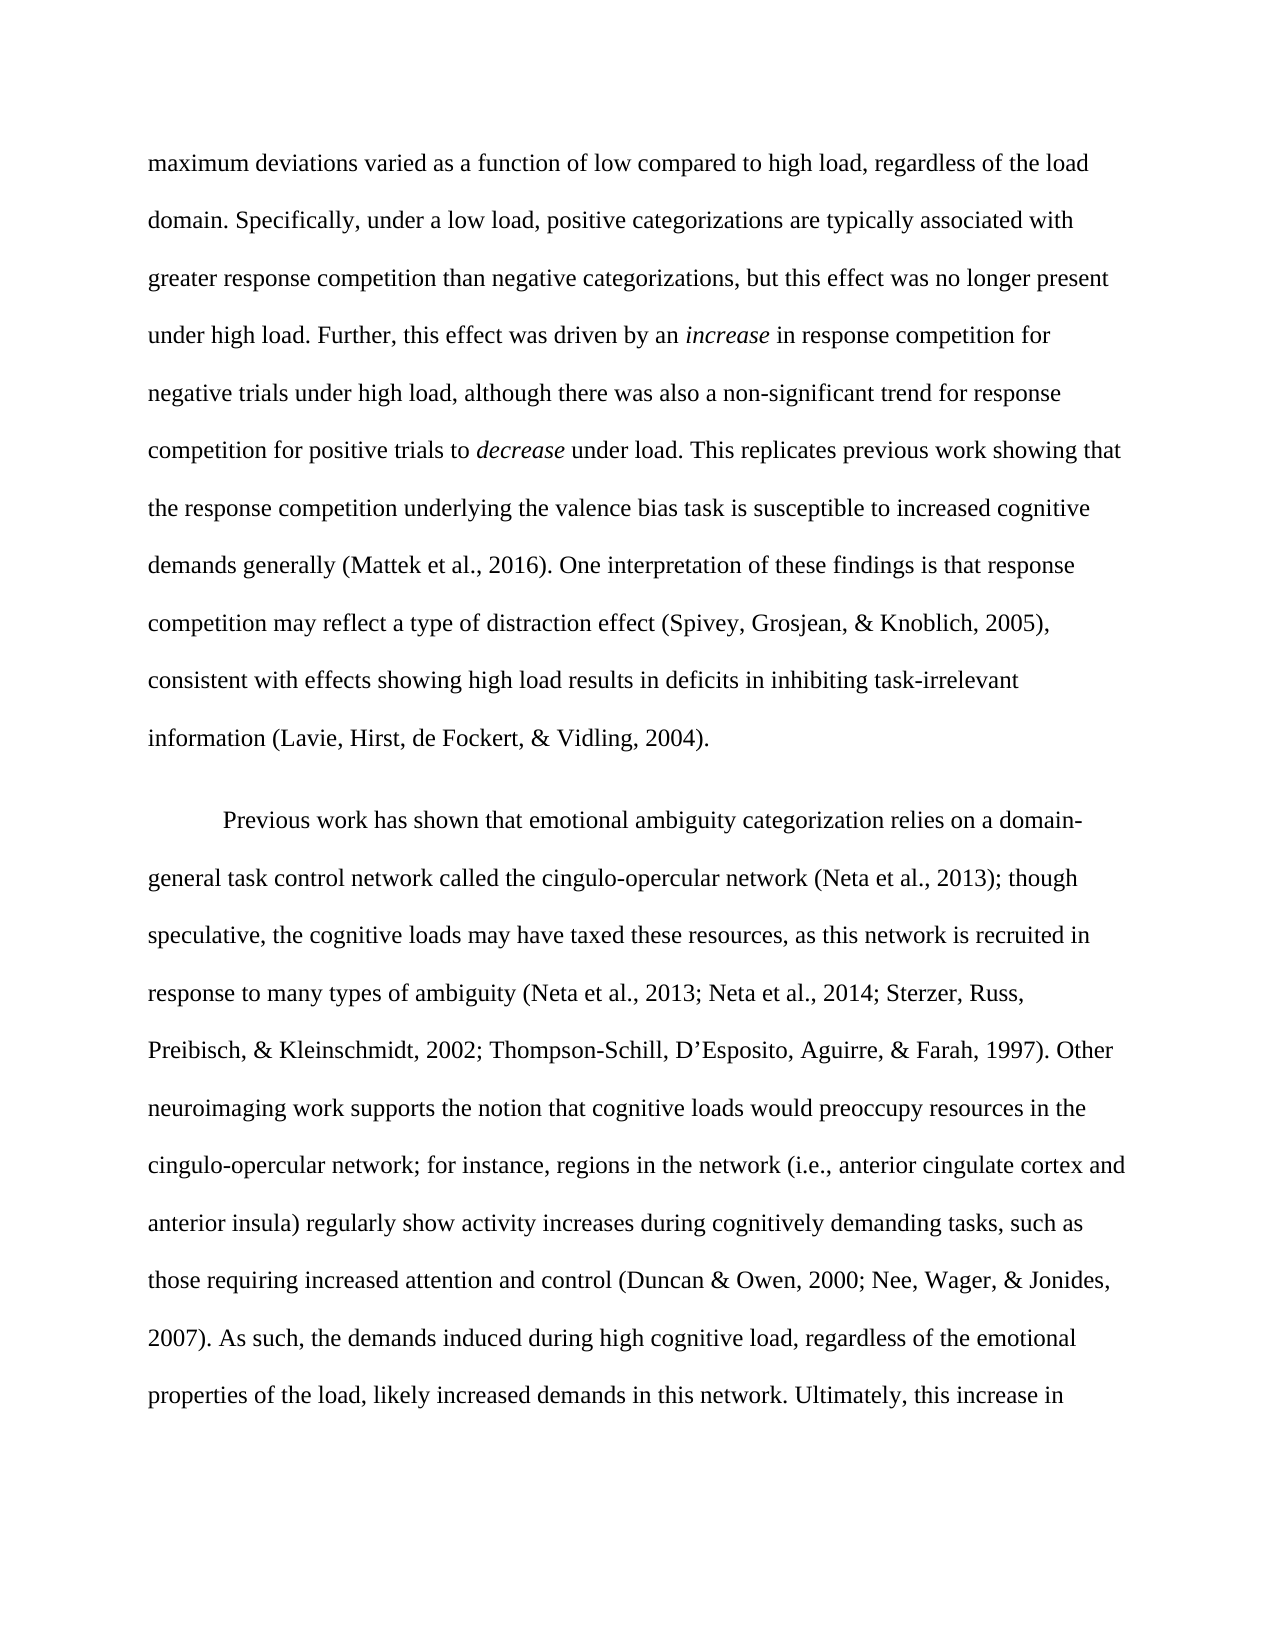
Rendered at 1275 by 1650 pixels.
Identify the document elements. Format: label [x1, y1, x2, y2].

text [148, 805, 1127, 1409]
text [148, 148, 1127, 751]
